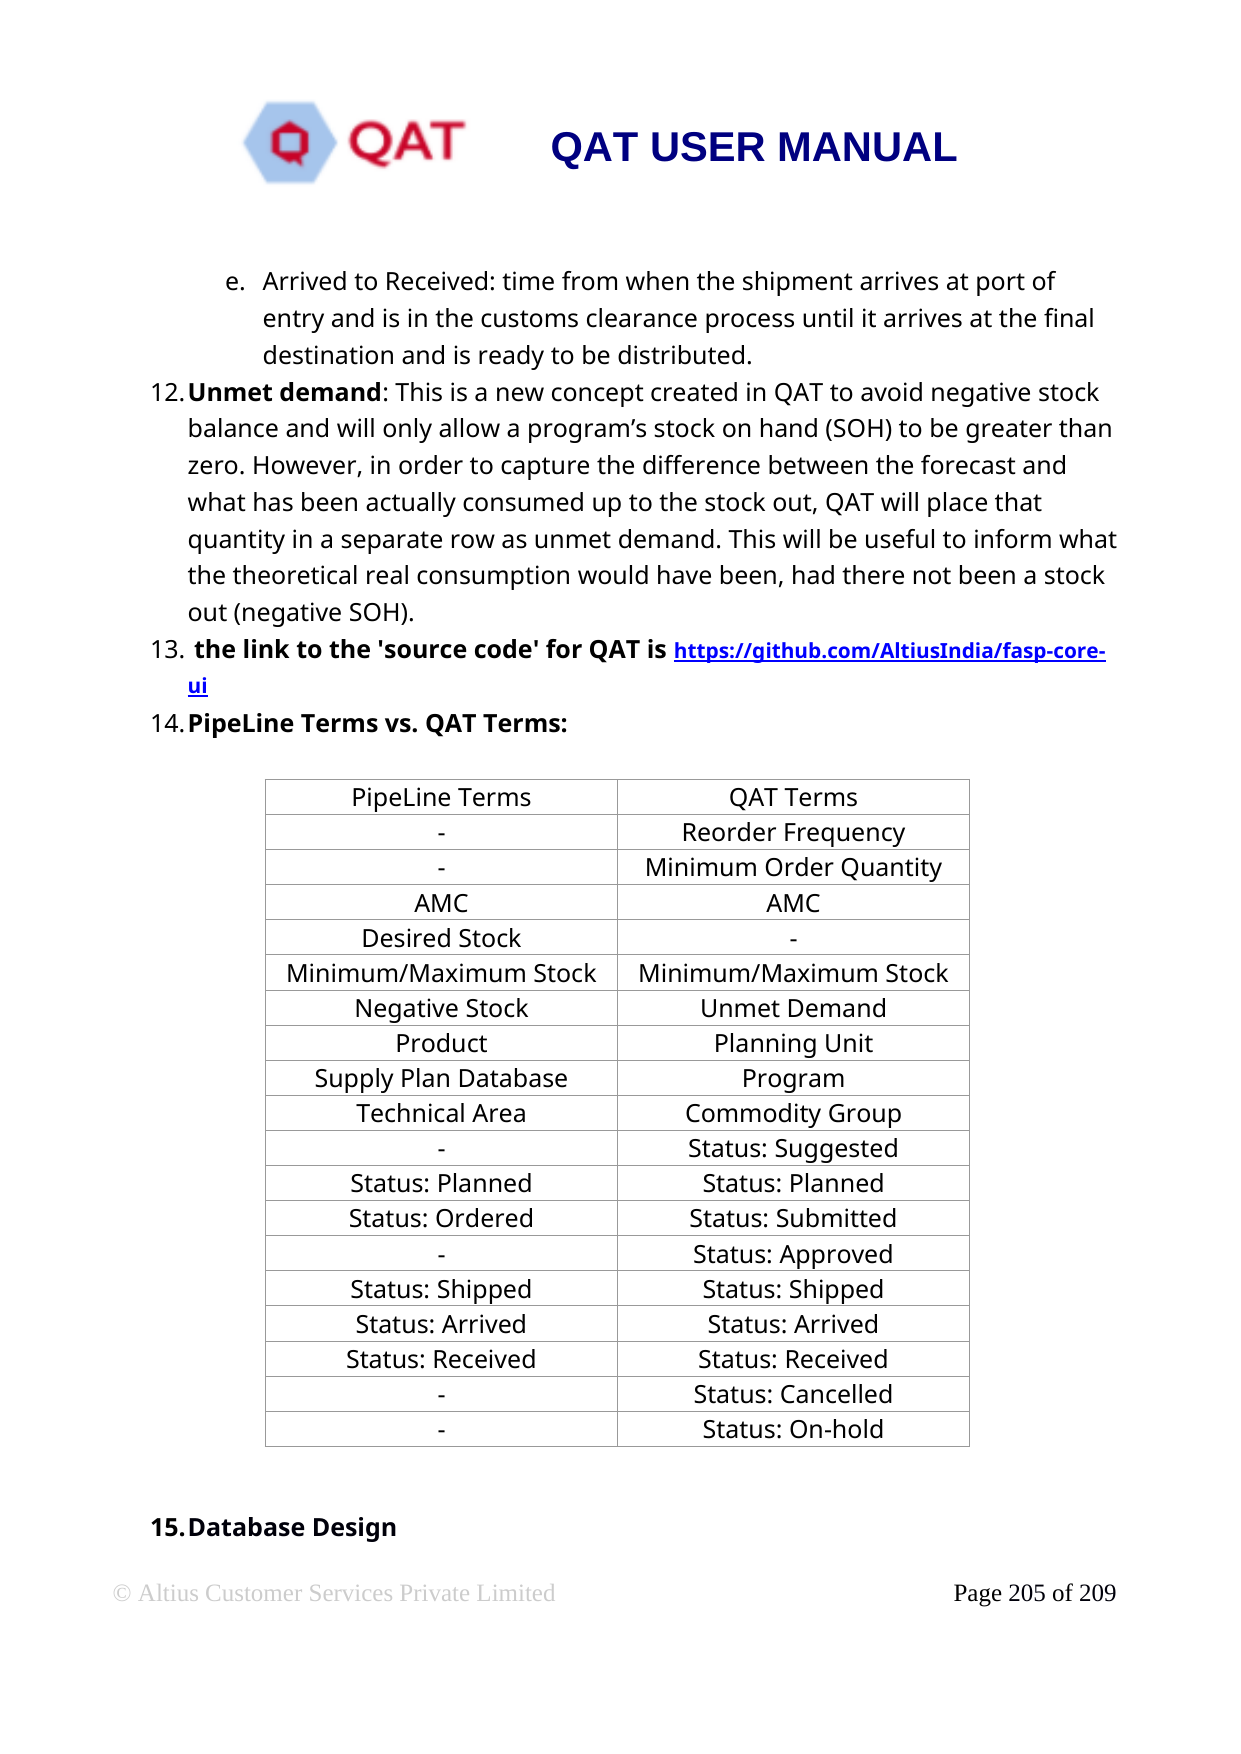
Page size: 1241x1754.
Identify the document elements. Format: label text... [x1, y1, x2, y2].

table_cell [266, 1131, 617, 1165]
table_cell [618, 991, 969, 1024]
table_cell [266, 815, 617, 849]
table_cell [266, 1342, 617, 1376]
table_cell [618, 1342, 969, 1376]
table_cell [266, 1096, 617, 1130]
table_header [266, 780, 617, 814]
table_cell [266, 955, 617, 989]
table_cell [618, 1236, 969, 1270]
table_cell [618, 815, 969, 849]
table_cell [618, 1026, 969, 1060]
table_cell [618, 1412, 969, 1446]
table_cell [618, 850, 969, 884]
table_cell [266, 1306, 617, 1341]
list Unmet demand: This is a new concept created in QAT to avoid negative stock balance and will only allow a program’s stock on hand (SOH) to be greater than zero. However, in order to capture the difference between the forecast and what has been actually consumed up to the stock out, QAT will place that quantity in a separate row as unmet demand. This will be useful to inform what the theoretical real consumption would have been, had there not been a stock out (negative SOH). [150, 374, 1122, 629]
list Arrived to Received: time from when the shipment arrives at port of entry and is in the customs clearance process until it arrives at the final destination and is ready to be distributed. [225, 264, 1122, 371]
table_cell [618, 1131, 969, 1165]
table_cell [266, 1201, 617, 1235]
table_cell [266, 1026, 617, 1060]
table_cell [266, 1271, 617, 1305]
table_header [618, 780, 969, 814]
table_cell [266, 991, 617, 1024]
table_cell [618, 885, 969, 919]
list PipeLine Terms vs. QAT Terms: [150, 705, 1122, 739]
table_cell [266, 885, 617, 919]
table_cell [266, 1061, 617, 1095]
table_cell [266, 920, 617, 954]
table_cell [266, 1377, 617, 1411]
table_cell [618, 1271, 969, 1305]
picture [229, 98, 484, 189]
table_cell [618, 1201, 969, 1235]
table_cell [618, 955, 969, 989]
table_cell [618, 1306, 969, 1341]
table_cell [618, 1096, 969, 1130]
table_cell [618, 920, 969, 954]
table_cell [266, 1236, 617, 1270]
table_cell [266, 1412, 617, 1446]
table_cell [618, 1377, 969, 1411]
list Database Design [150, 1509, 1122, 1543]
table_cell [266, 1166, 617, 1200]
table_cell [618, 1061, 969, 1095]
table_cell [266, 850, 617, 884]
list the link to the 'source code' for QAT is https://github.com/AltiusIndia/fasp-core-ui [150, 632, 1107, 700]
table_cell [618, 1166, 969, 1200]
